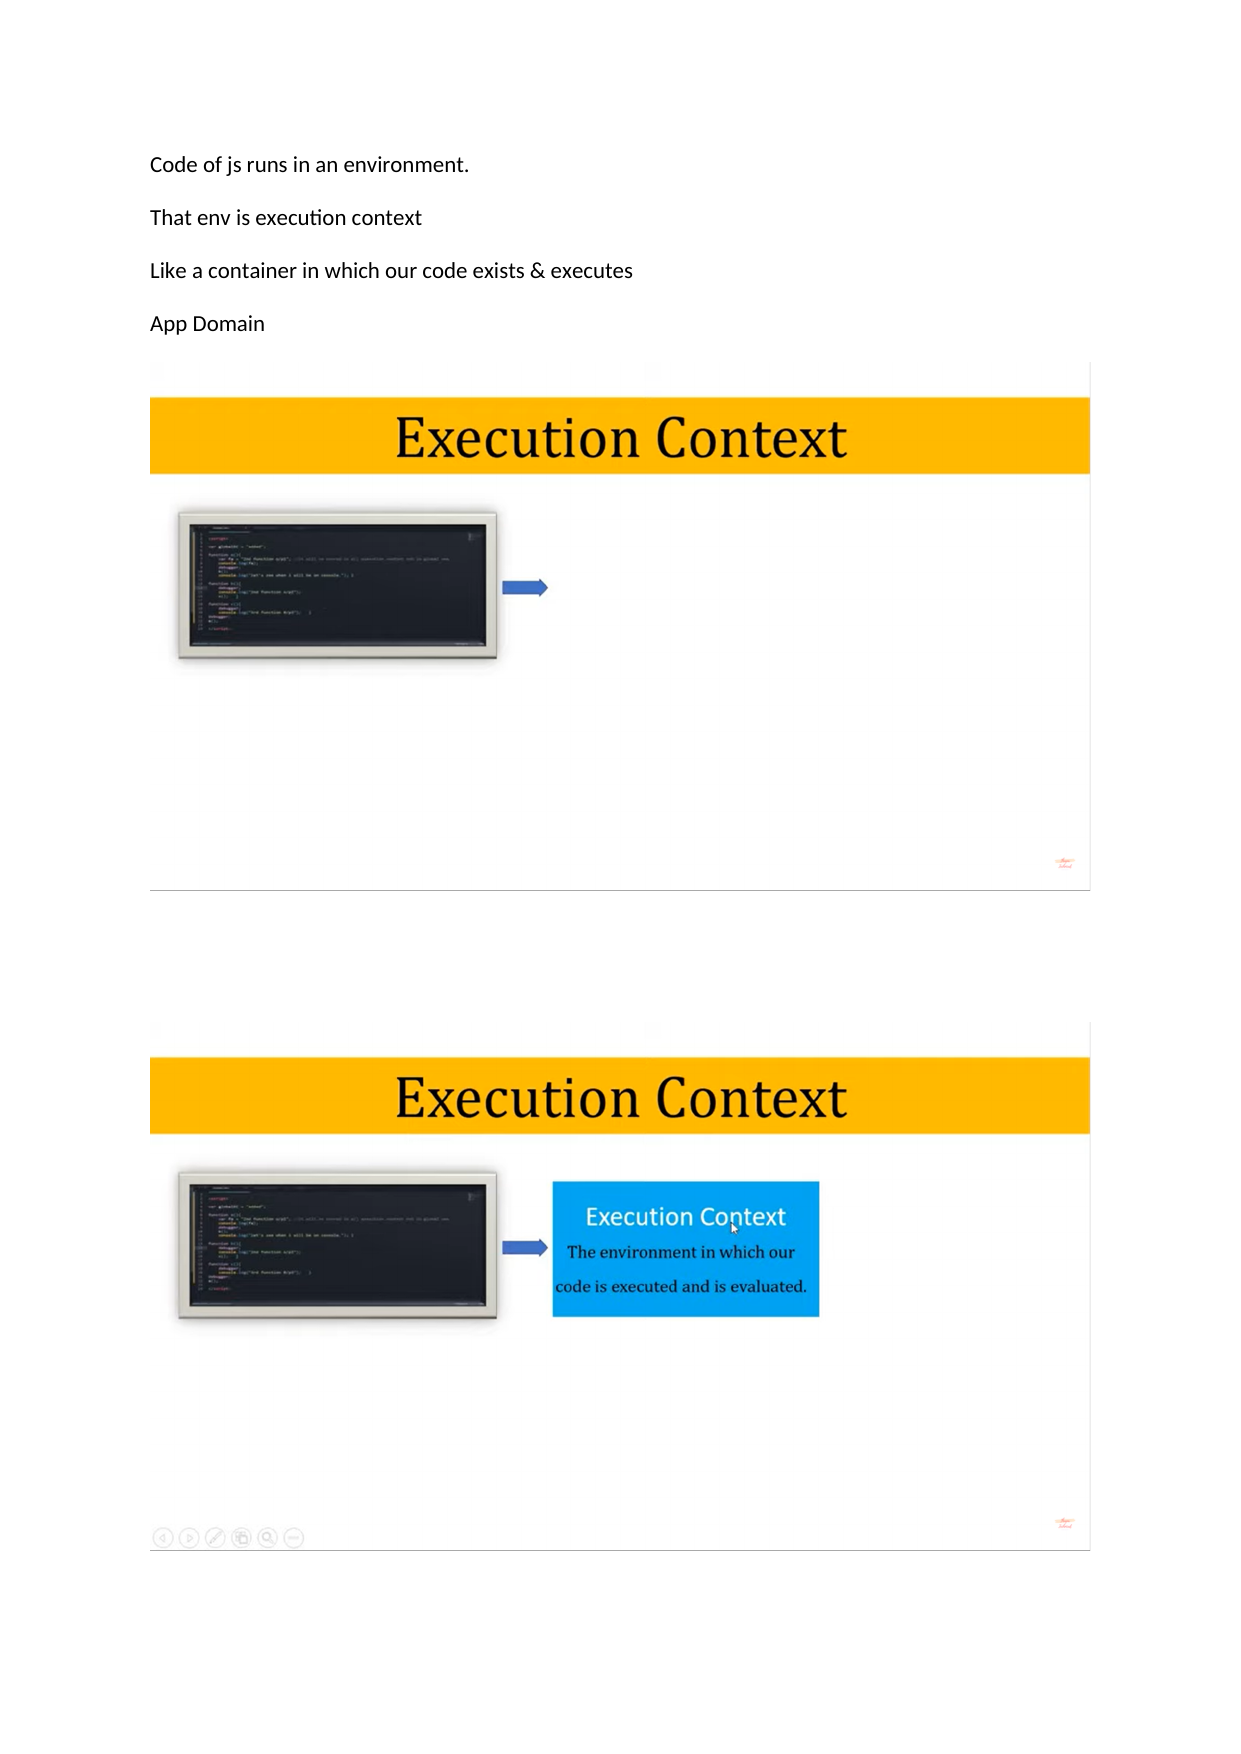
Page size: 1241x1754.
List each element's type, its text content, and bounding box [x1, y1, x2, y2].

text App Domain [150, 309, 1090, 337]
text Like a container in which our code exists & executes [150, 256, 1090, 284]
text That env is execution context [150, 203, 1090, 231]
picture [150, 362, 1091, 891]
text Code of js runs in an environment. [150, 150, 1090, 178]
picture [150, 1022, 1091, 1551]
